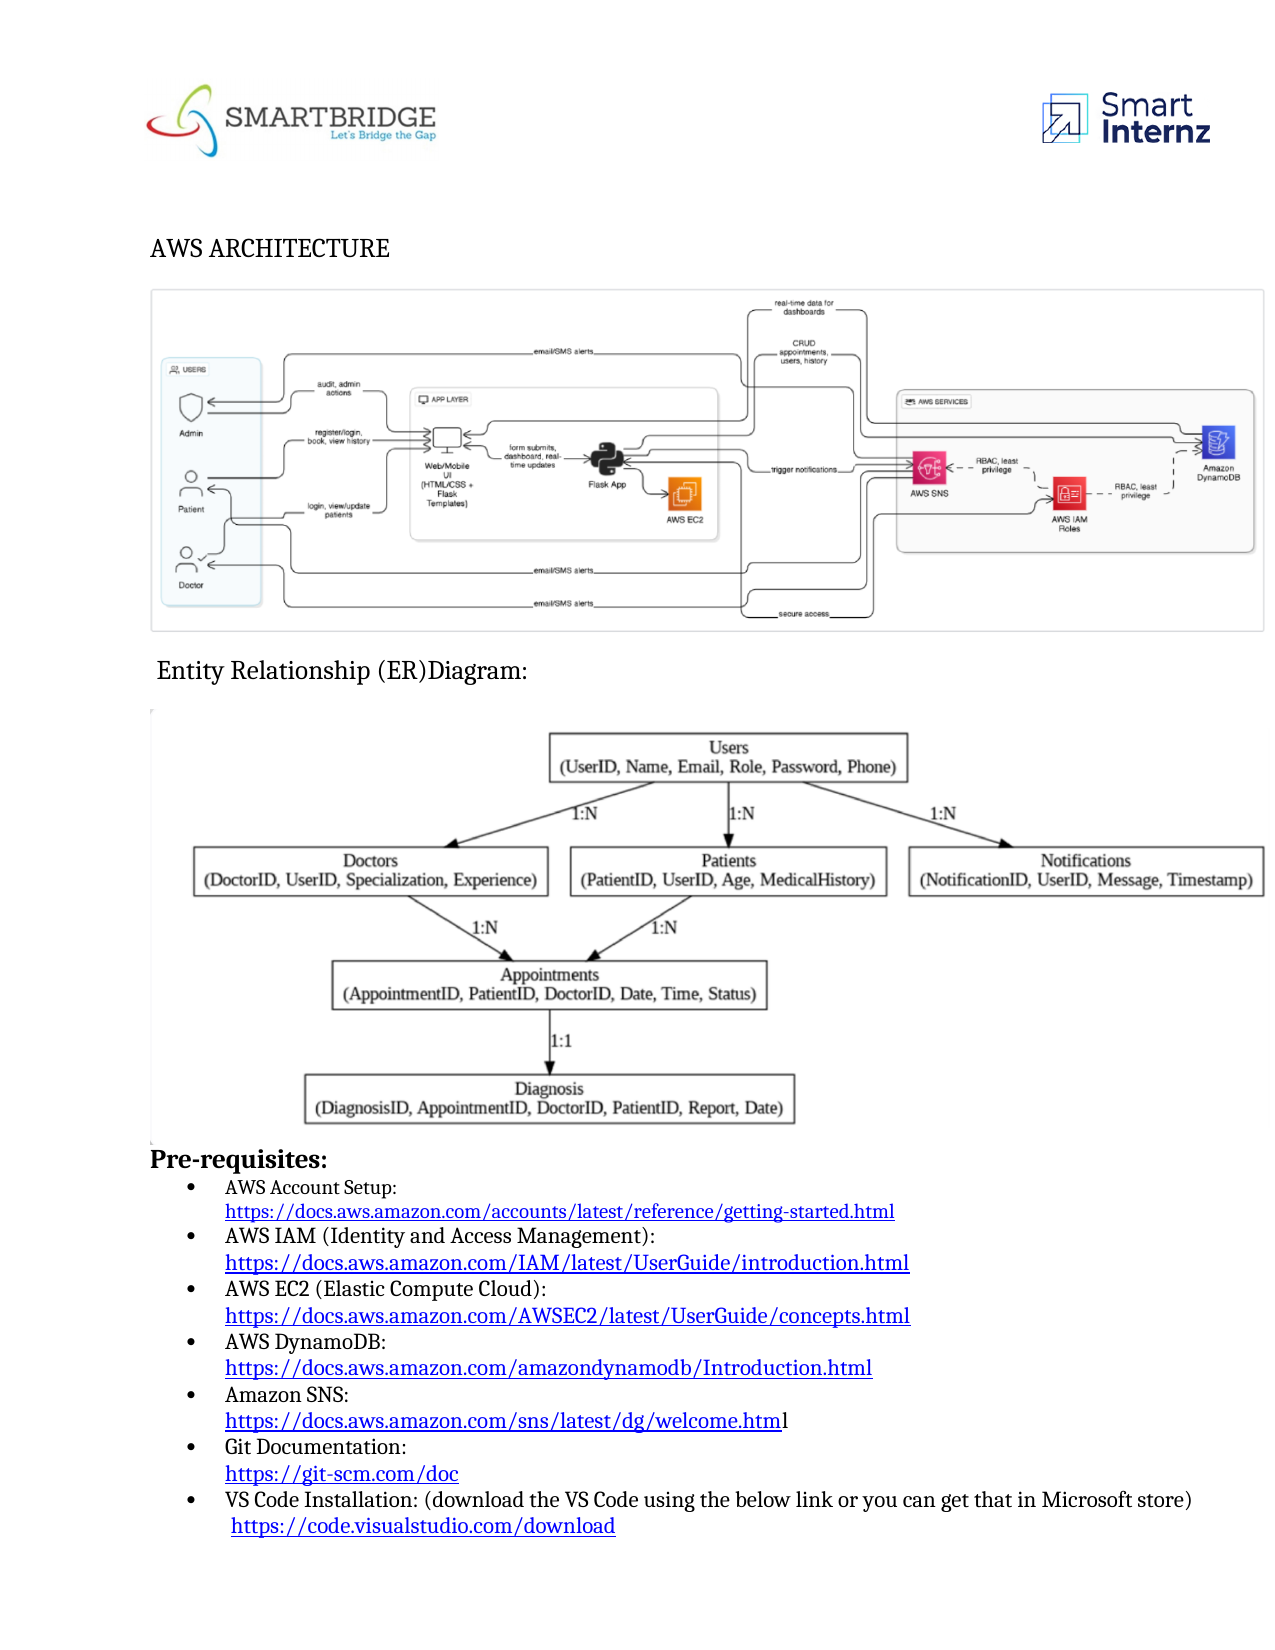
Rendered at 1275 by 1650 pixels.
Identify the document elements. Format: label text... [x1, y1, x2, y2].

text Entity Relationship (ER)Diagram: [156, 656, 1275, 686]
picture [143, 78, 439, 161]
text https://code.visualstudio.com/download [150, 1513, 1275, 1539]
list AWS EC2 (Elastic Compute Cloud): https://docs.aws.amazon.com/AWSEC2/latest/UserGuide/concepts.html [187, 1276, 1275, 1329]
list Amazon SNS: https://docs.aws.amazon.com/sns/latest/dg/welcome.html [187, 1381, 1275, 1434]
list VS Code Installation: (download the VS Code using the below link or you can get that in Microsoft store) [187, 1487, 1275, 1513]
picture [1037, 92, 1214, 143]
subtitle Pre-requisites: [150, 1145, 1275, 1175]
picture [150, 709, 1275, 1145]
subtitle AWS Account Setup: https://docs.aws.amazon.com/accounts/latest/reference/getting-started.html [187, 1175, 1275, 1223]
list Git Documentation: https://git-scm.com/doc [187, 1434, 1275, 1487]
text AWS ARCHITECTURE [150, 233, 1275, 264]
list AWS DynamoDB: https://docs.aws.amazon.com/amazondynamodb/Introduction.html [187, 1329, 1275, 1381]
picture [150, 277, 1275, 656]
list AWS IAM (Identity and Access Management): https://docs.aws.amazon.com/IAM/latest/UserGuide/introduction.html [187, 1223, 1275, 1276]
